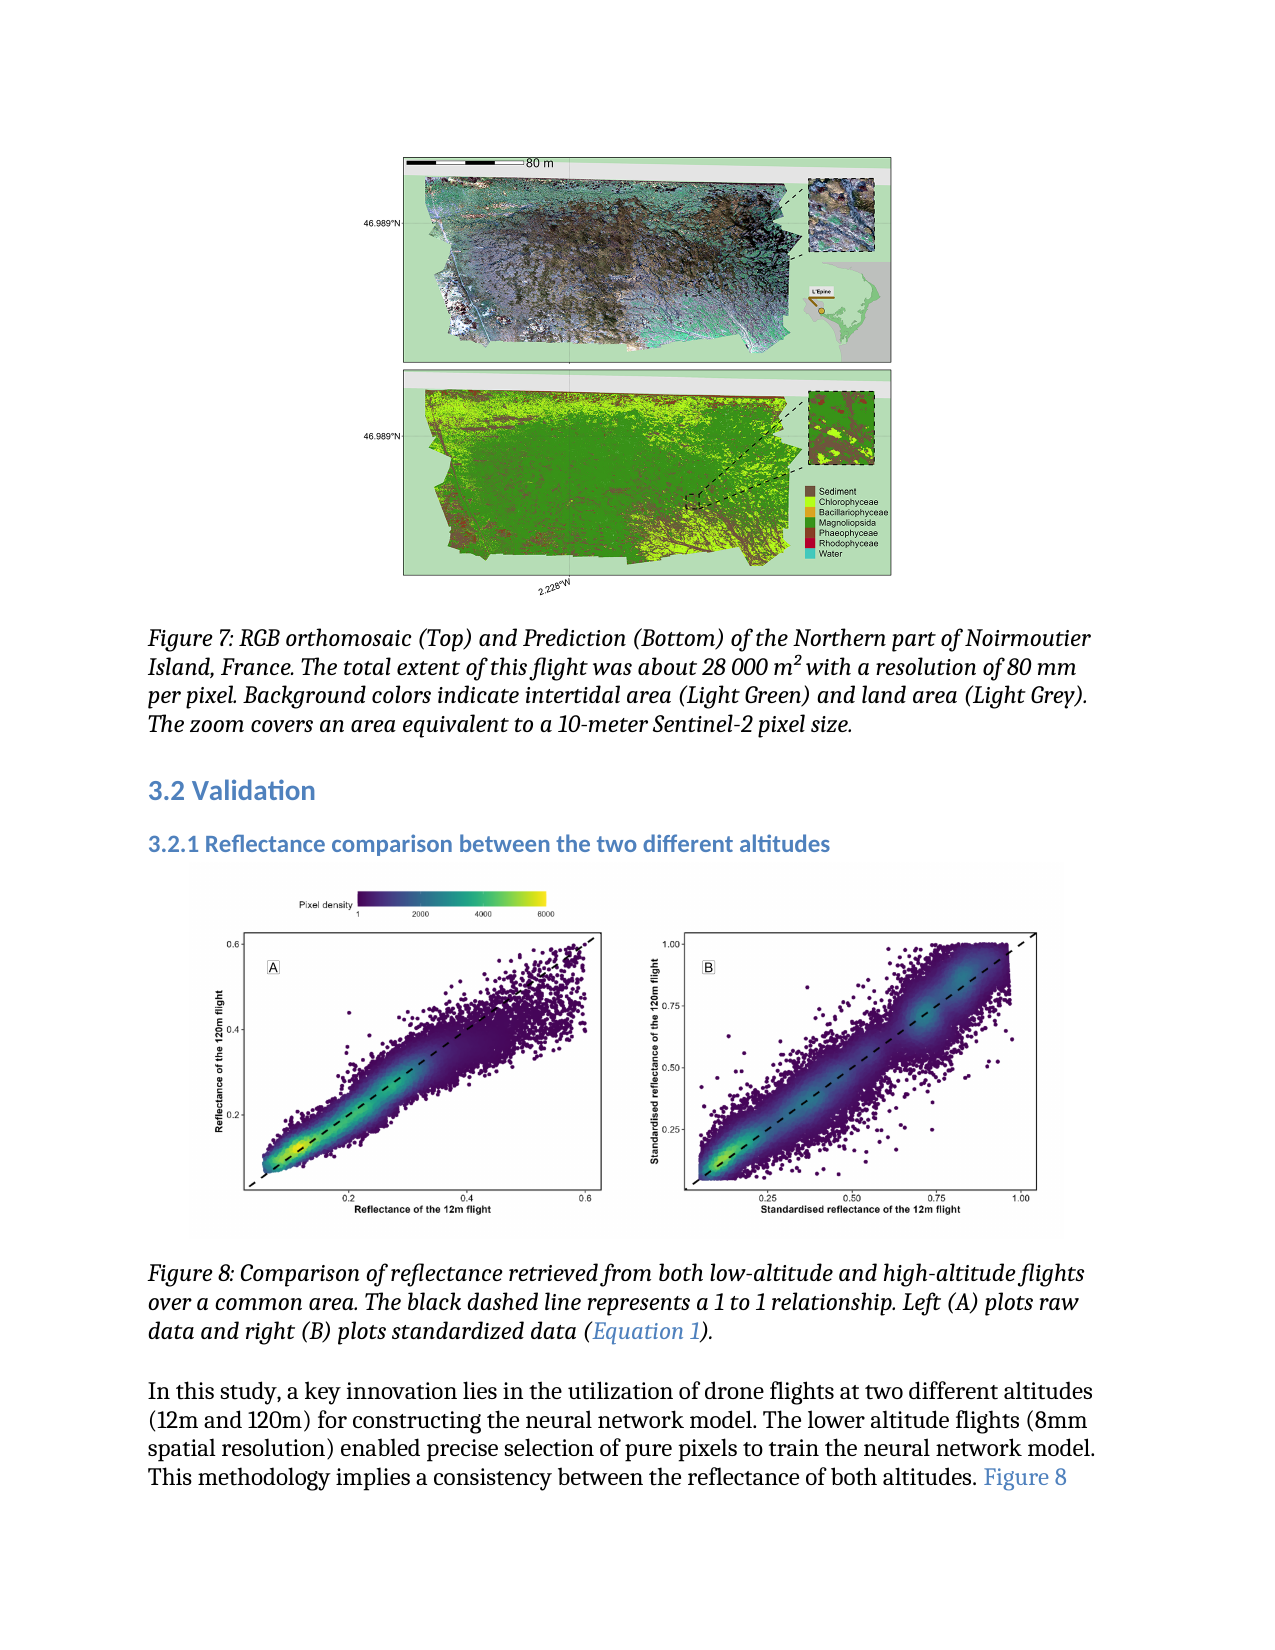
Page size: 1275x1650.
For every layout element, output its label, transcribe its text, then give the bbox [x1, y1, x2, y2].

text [148, 1377, 1127, 1492]
picture [356, 151, 897, 603]
table_header Figure 8: Comparison of reflectance retrieved from both low-altitude and high-altitude flights over a common area. The black dashed line represents a 1 to 1 relationship. Left (A) plots raw data and right (B) plots standardized data (Equation 1). [136, 859, 1116, 1358]
subtitle 3.2.1 Reflectance comparison between the two different altitudes [148, 828, 1127, 859]
table_header Figure 7: RGB orthomosaic (Top) and Prediction (Bottom) of the Northern part of Noirmoutier Island, France. The total extent of this flight was about 28 000 m² with a resolution of 80 mm per pixel. Background colors indicate intertidal area (Light Green) and land area (Light Grey). The zoom covers an area equivalent to a 10-meter Sentinel-2 pixel size. [136, 148, 1116, 751]
picture [188, 862, 1064, 1239]
subtitle 3.2 Validation [148, 772, 1127, 808]
